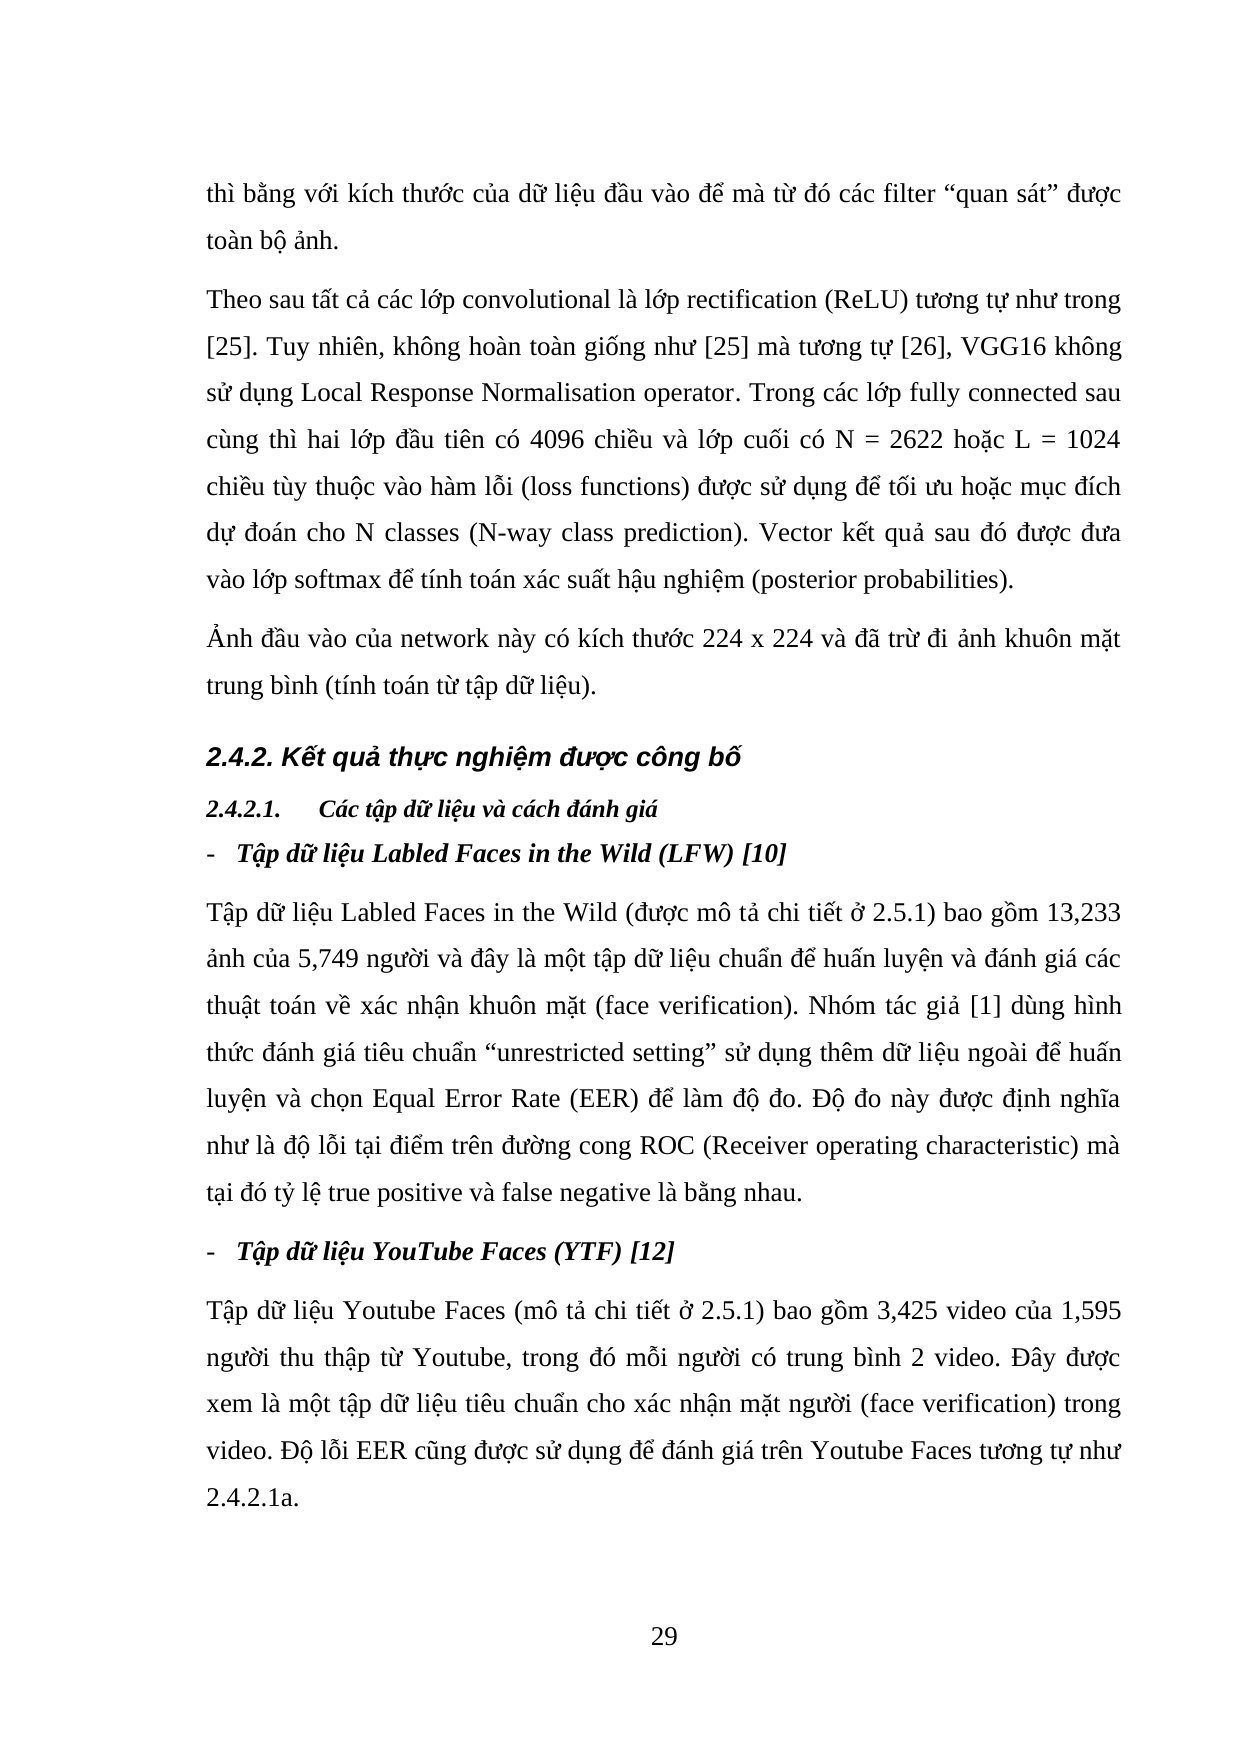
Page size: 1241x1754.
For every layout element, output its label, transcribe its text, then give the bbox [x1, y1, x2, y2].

text Tập dữ liệu Youtube Faces (mô tả chi tiết ở 2.5.1) bao gồm 3,425 video của 1,595 người thu thập từ Youtube, trong đó mỗi người có trung bình 2 video. Đây được xem là một tập dữ liệu tiêu chuẩn cho xác nhận mặt người (face verification) trong video. Độ lỗi EER cũng được sử dụng để đánh giá trên Youtube Faces tương tự như 2.4.2.1a. [206, 1294, 1122, 1512]
list Tập dữ liệu YouTube Faces (YTF) [206, 1235, 1122, 1266]
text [206, 177, 1122, 255]
subtitle Kết quả thực nghiệm được công bố [206, 741, 1122, 772]
text Ảnh đầu vào của network này có kích thước 224 x 224 và đã trừ đi ảnh khuôn mặt trung bình (tính toán từ tập dữ liệu). [206, 622, 1122, 700]
text Theo sau tất cả các lớp convolutional là lớp rectification (ReLU) tương tự như trong . Tuy nhiên, không hoàn toàn giống như mà tương tự , VGG16 không sử dụng Local Response Normalisation operator. Trong các lớp fully connected sau cùng thì hai lớp đầu tiên có 4096 chiều và lớp cuối có N = 2622 hoặc L = 1024 chiều tùy thuộc vào hàm lỗi (loss functions) được sử dụng để tối ưu hoặc mục đích dự đoán cho N classes (N-way class prediction). Vector kết quả sau đó được đưa vào lớp softmax để tính toán xác suất hậu nghiệm (posterior probabilities). [206, 283, 1122, 594]
list Tập dữ liệu Labled Faces in the Wild (LFW) [206, 837, 1122, 868]
subtitle Các tập dữ liệu và cách đánh giá [206, 794, 1122, 822]
text Tập dữ liệu Labled Faces in the Wild (được mô tả chi tiết ở 2.5.1) bao gồm 13,233 ảnh của 5,749 người và đây là một tập dữ liệu chuẩn để huấn luyện và đánh giá các thuật toán về xác nhận khuôn mặt (face verification). Nhóm tác giả dùng hình thức đánh giá tiêu chuẩn “unrestricted setting” sử dụng thêm dữ liệu ngoài để huấn luyện và chọn Equal Error Rate (EER) để làm độ đo. Độ đo này được định nghĩa như là độ lỗi tại điểm trên đường cong ROC (Receiver operating characteristic) mà tại đó tỷ lệ true positive và false negative là bằng nhau. [206, 896, 1122, 1207]
